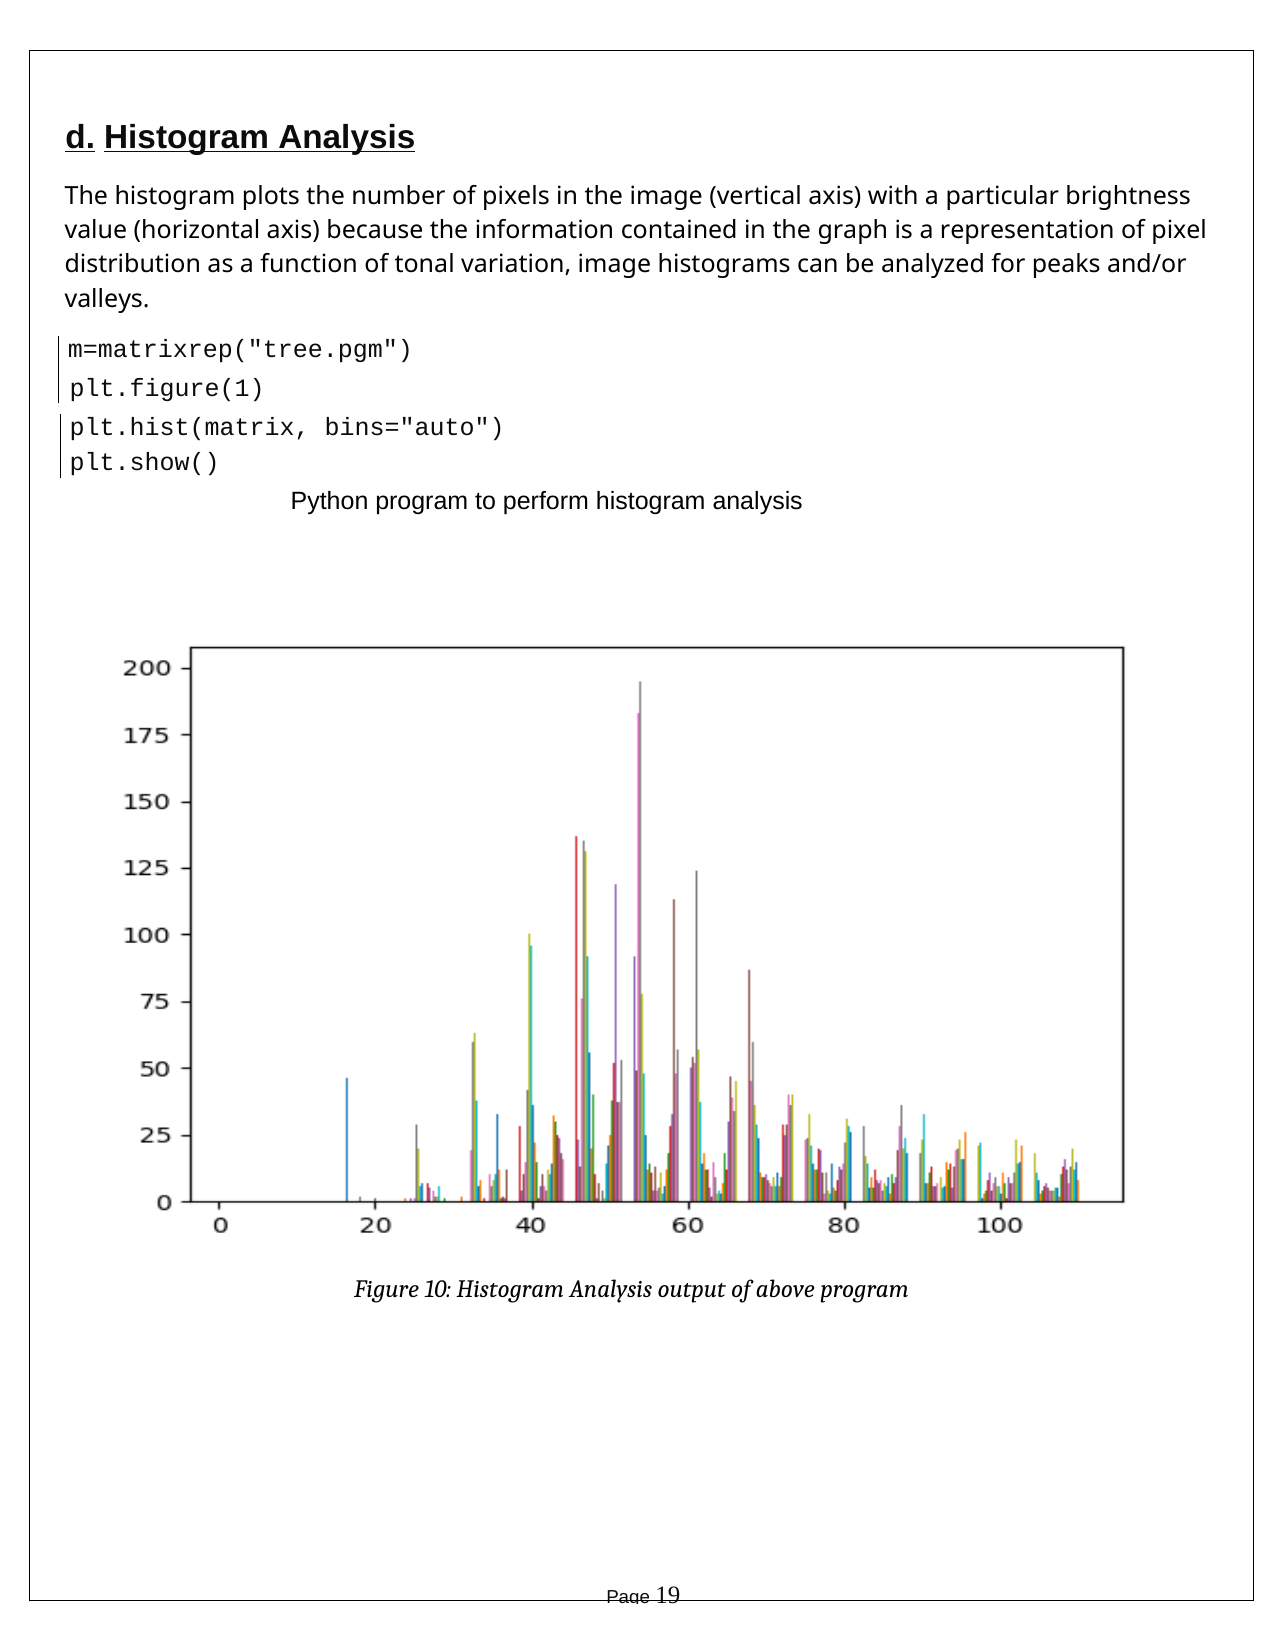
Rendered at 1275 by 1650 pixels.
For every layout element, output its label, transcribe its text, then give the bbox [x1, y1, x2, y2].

text plt.hist(matrix, bins="auto") [61, 414, 1253, 441]
picture [40, 561, 1243, 1281]
text m=matrixrep("tree.pgm") plt.figure(1) [59, 336, 535, 403]
text Python program to perform histogram analysis [290, 486, 1253, 514]
text plt.show() [61, 450, 1253, 478]
text Figure 10: Histogram Analysis output of above program [354, 1274, 1253, 1303]
list Histogram Analysis [65, 117, 1253, 156]
text The histogram plots the number of pixels in the image (vertical axis) with a particular brightness value (horizontal axis) because the information contained in the graph is a representation of pixel distribution as a function of tonal variation, image histograms can be analyzed for peaks and/or valleys. [64, 178, 1229, 314]
